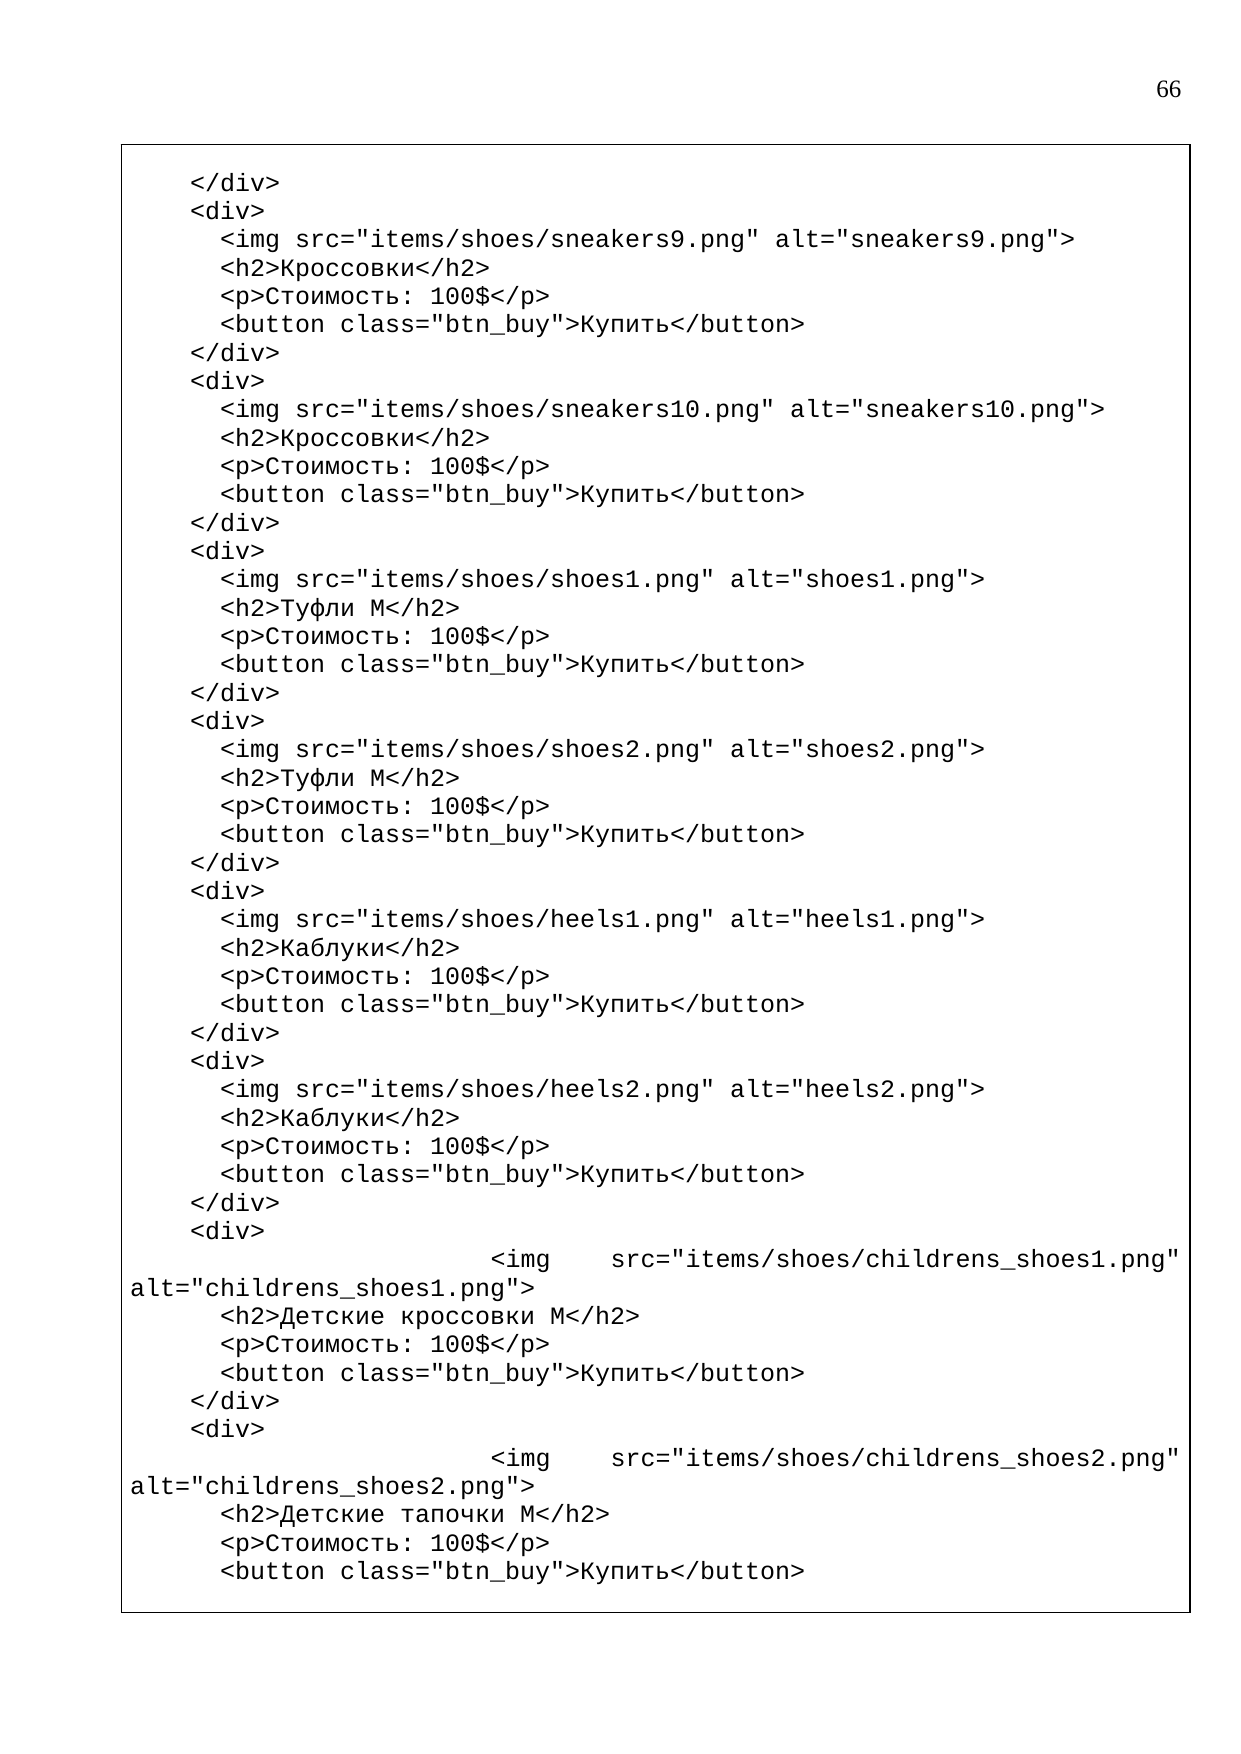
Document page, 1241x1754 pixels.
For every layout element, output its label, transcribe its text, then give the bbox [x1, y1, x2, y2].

text <button class="btn_buy">Купить</button> [130, 992, 1181, 1020]
text <img src="items/shoes/shoes1.png" alt="shoes1.png"> [130, 567, 1181, 595]
text <div> [130, 708, 1181, 737]
text <p>Стоимость: 100$</p> [130, 793, 1181, 822]
text </div> [130, 340, 1181, 368]
text <img src="items/shoes/shoes2.png" alt="shoes2.png"> [130, 737, 1181, 765]
text <p>Стоимость: 100$</p> [130, 1332, 1181, 1360]
text <h2>Детские кроссовки М</h2> [130, 1303, 1181, 1332]
text </div> [130, 680, 1181, 708]
text <h2>Детские тапочки М</h2> [130, 1502, 1181, 1530]
text <div> [130, 1218, 1181, 1247]
text <button class="btn_buy">Купить</button> [130, 1162, 1181, 1190]
text <div> [130, 538, 1181, 567]
text <h2>Туфли М</h2> [130, 595, 1181, 623]
text <h2>Кроссовки</h2> [130, 255, 1181, 283]
text <p>Стоимость: 100$</p> [130, 453, 1181, 482]
text </div> [130, 510, 1181, 538]
text </div> [122, 145, 1189, 198]
text <div> [130, 878, 1181, 907]
text </div> [130, 1020, 1181, 1048]
text </div> [130, 1388, 1181, 1417]
text <h2>Каблуки</h2> [130, 935, 1181, 963]
text <img src="items/shoes/heels2.png" alt="heels2.png"> [130, 1077, 1181, 1105]
text <h2>Кроссовки</h2> [130, 425, 1181, 453]
text <h2>Каблуки</h2> [130, 1105, 1181, 1133]
text <img src="items/shoes/heels1.png" alt="heels1.png"> [130, 907, 1181, 935]
text <h2>Туфли М</h2> [130, 765, 1181, 793]
text <img src="items/shoes/sneakers9.png" alt="sneakers9.png"> [130, 227, 1181, 255]
text <div> [130, 368, 1181, 397]
text </div> [130, 850, 1181, 878]
text <p>Стоимость: 100$</p> [130, 283, 1181, 312]
text <button class="btn_buy">Купить</button> [130, 652, 1181, 680]
text <div> [130, 1417, 1181, 1445]
text <button class="btn_buy">Купить</button> [122, 1532, 1189, 1612]
text <button class="btn_buy">Купить</button> [130, 312, 1181, 340]
text <div> [130, 198, 1181, 227]
text <img src="items/shoes/childrens_shoes1.png" alt="childrens_shoes1.png"> [130, 1247, 1181, 1303]
text <img src="items/shoes/childrens_shoes2.png" alt="childrens_shoes2.png"> [130, 1445, 1181, 1502]
text <img src="items/shoes/sneakers10.png" alt="sneakers10.png"> [130, 397, 1181, 425]
text <button class="btn_buy">Купить</button> [130, 482, 1181, 510]
text </div> [130, 1190, 1181, 1218]
text <div> [130, 1048, 1181, 1077]
text <p>Стоимость: 100$</p> [130, 1133, 1181, 1162]
text <button class="btn_buy">Купить</button> [130, 822, 1181, 850]
text <p>Стоимость: 100$</p> [130, 963, 1181, 992]
text <button class="btn_buy">Купить</button> [130, 1360, 1181, 1388]
text <p>Стоимость: 100$</p> [130, 623, 1181, 652]
